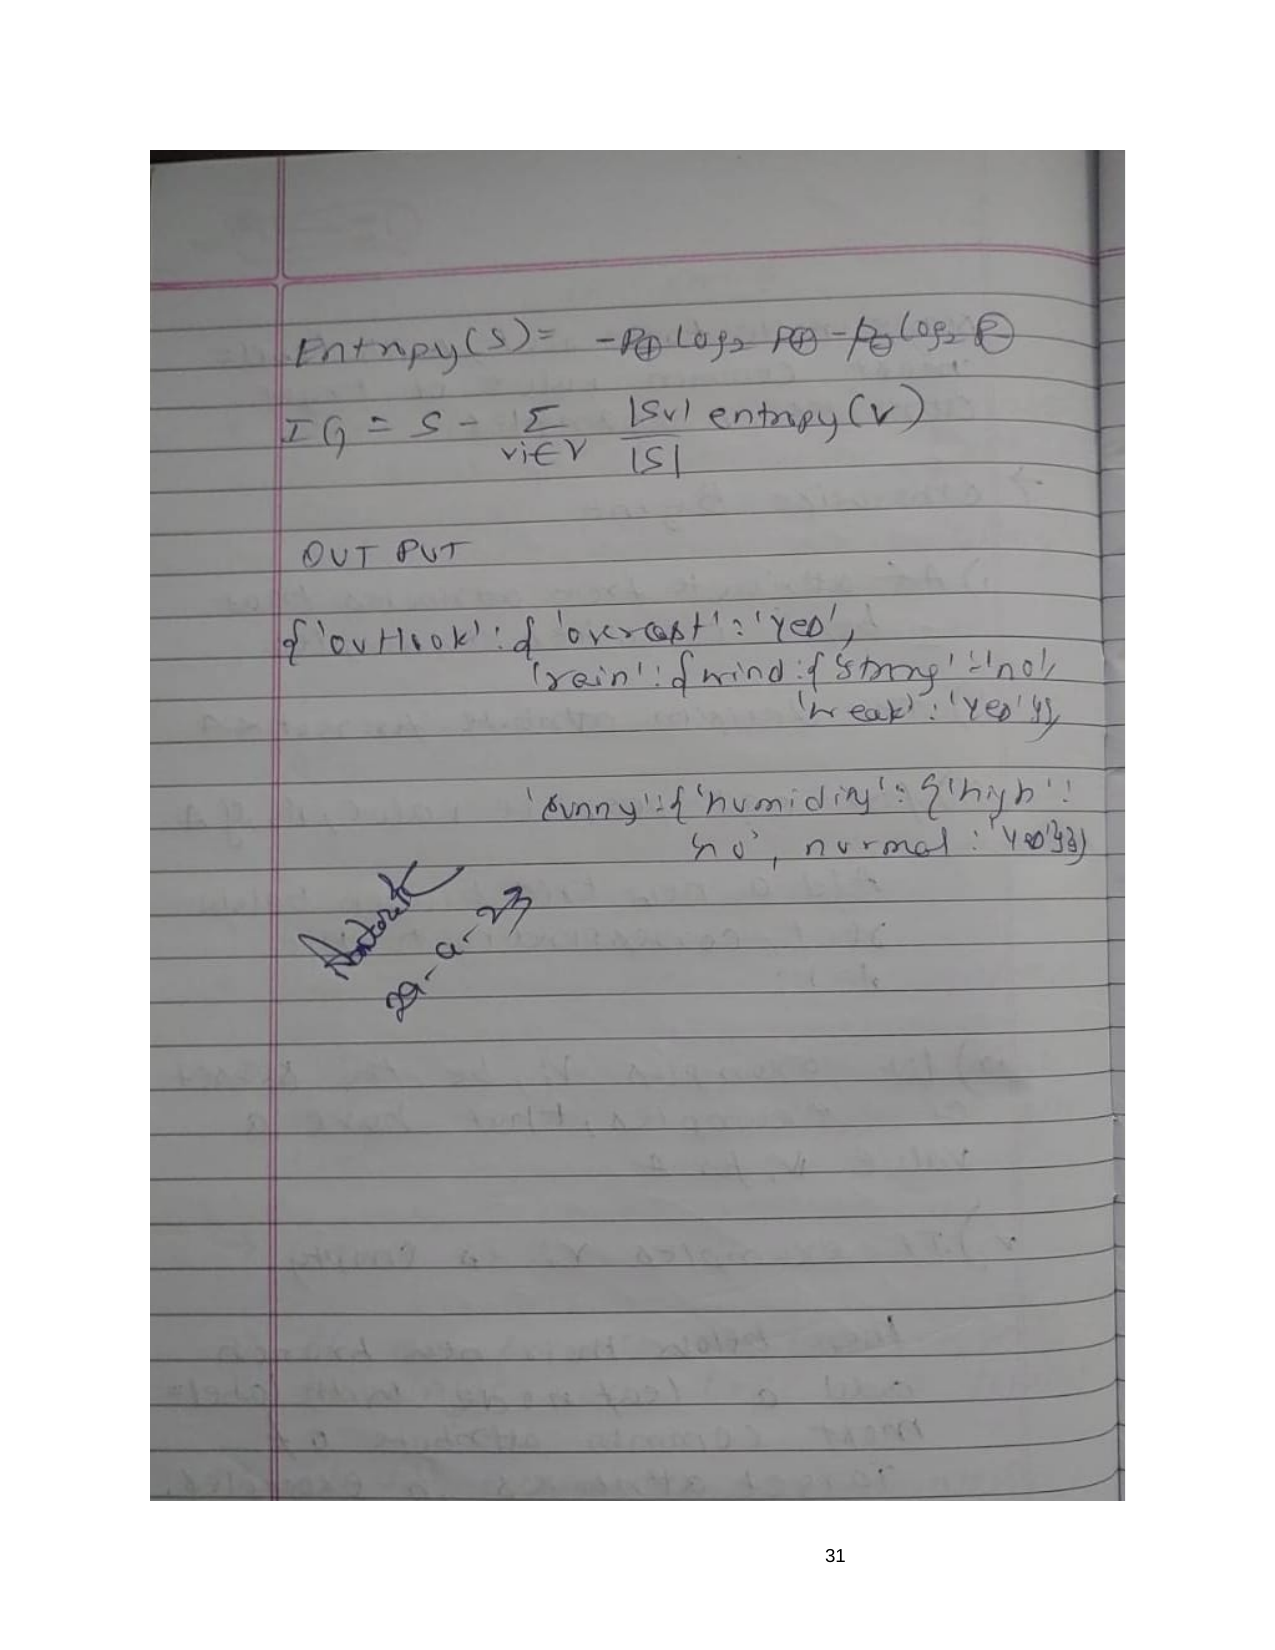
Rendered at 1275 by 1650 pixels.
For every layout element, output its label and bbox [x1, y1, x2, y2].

picture [150, 150, 1125, 1501]
